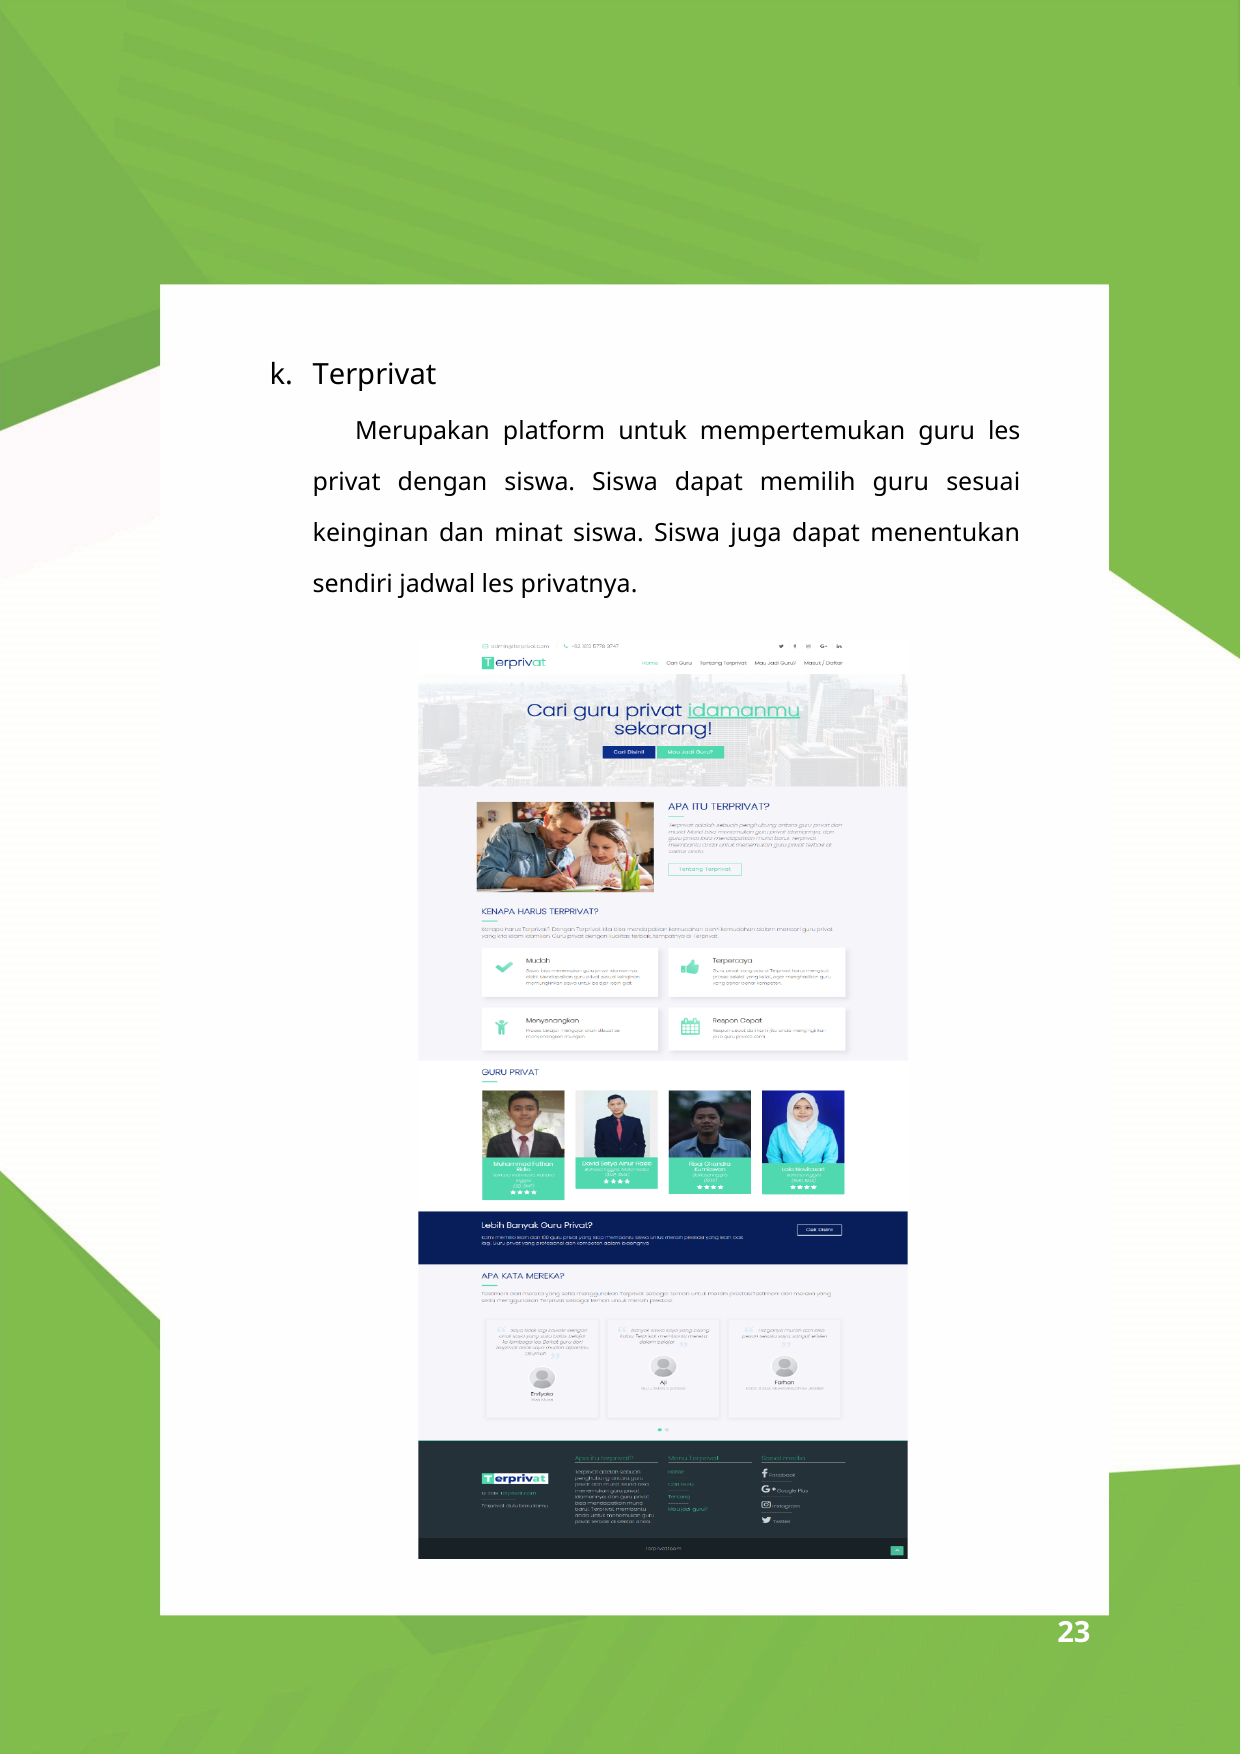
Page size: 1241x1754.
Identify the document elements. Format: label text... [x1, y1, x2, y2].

list Merupakan platform untuk mempertemukan guru les privat dengan siswa. Siswa dapat memilih guru sesuai keinginan dan minat siswa. Siswa juga dapat menentukan sendiri jadwal les privatnya. [312, 413, 1021, 600]
picture [0, 0, 1241, 1754]
list Terprivat [269, 353, 1090, 393]
